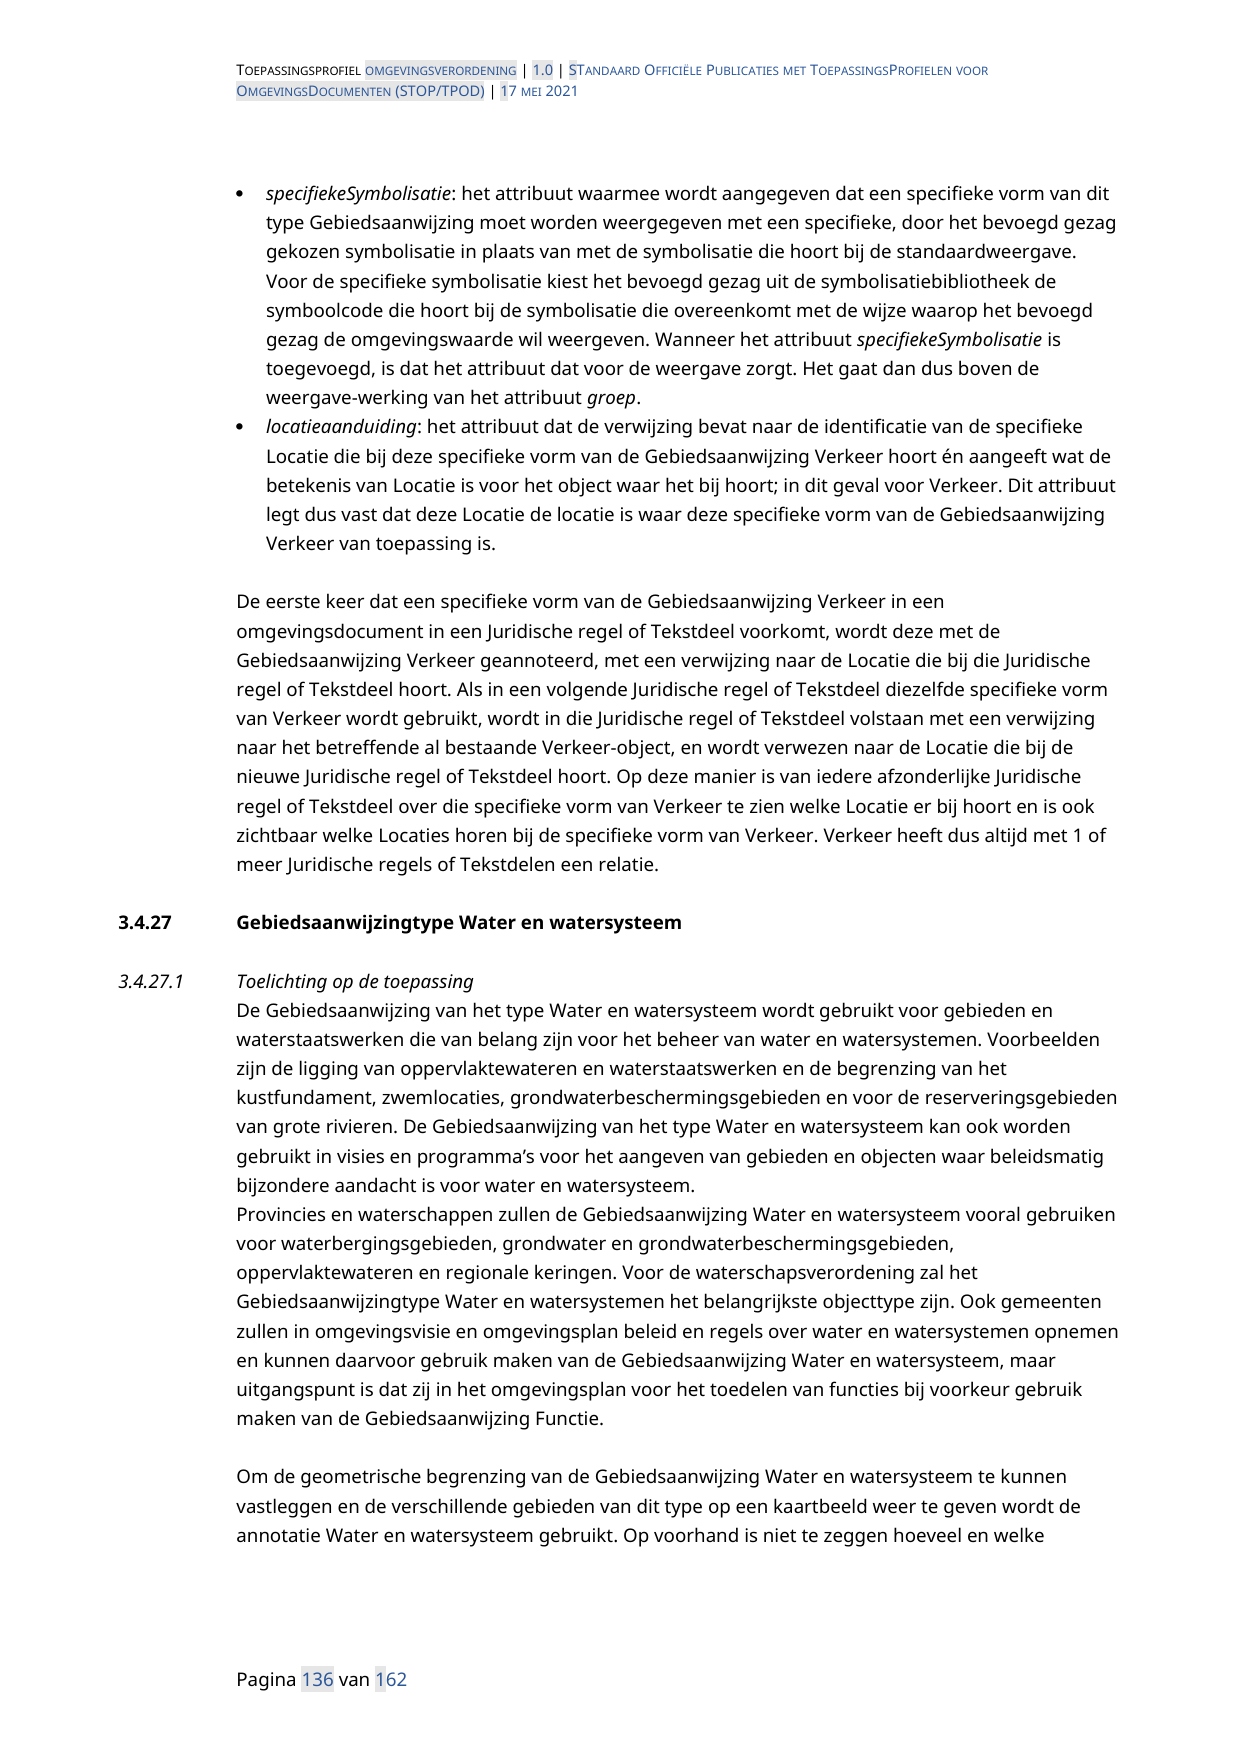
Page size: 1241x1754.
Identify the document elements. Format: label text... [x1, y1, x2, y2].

subtitle Gebiedsaanwijzingtype Water en watersysteem [118, 906, 1122, 936]
text De eerste keer dat een specifieke vorm van de Gebiedsaanwijzing Verkeer in een omgevingsdocument in een Juridische regel of Tekstdeel voorkomt, wordt deze met de Gebiedsaanwijzing Verkeer geannoteerd, met een verwijzing naar de Locatie die bij die Juridische regel of Tekstdeel hoort. Als in een volgende Juridische regel of Tekstdeel diezelfde specifieke vorm van Verkeer wordt gebruikt, wordt in die Juridische regel of Tekstdeel volstaan met een verwijzing naar het betreffende al bestaande Verkeer-object, en wordt verwezen naar de Locatie die bij de nieuwe Juridische regel of Tekstdeel hoort. Op deze manier is van iedere afzonderlijke Juridische regel of Tekstdeel over die specifieke vorm van Verkeer te zien welke Locatie er bij hoort en is ook zichtbaar welke Locaties horen bij de specifieke vorm van Verkeer. Verkeer heeft dus altijd met 1 of meer Juridische regels of Tekstdelen een relatie. [236, 586, 1122, 877]
text specifiekeSymbolisatie: het attribuut waarmee wordt aangegeven dat een specifieke vorm van dit type Gebiedsaanwijzing moet worden weergegeven met een specifieke, door het bevoegd gezag gekozen symbolisatie in plaats van met de symbolisatie die hoort bij de standaardweergave. Voor de specifieke symbolisatie kiest het bevoegd gezag uit de symbolisatiebibliotheek de symboolcode die hoort bij de symbolisatie die overeenkomt met de wijze waarop het bevoegd gezag de omgevingswaarde wil weergeven. Wanneer het attribuut specifiekeSymbolisatie is toegevoegd, is dat het attribuut dat voor de weergave zorgt. Het gaat dan dus boven de weergave-werking van het attribuut groep. [236, 177, 1122, 411]
subtitle Toelichting op de toepassing [118, 965, 1122, 994]
text Provincies en waterschappen zullen de Gebiedsaanwijzing Water en watersysteem vooral gebruiken voor waterbergingsgebieden, grondwater en grondwaterbeschermingsgebieden, oppervlaktewateren en regionale keringen. Voor de waterschapsverordening zal het Gebiedsaanwijzingtype Water en watersystemen het belangrijkste objecttype zijn. Ook gemeenten zullen in omgevingsvisie en omgevingsplan beleid en regels over water en watersystemen opnemen en kunnen daarvoor gebruik maken van de Gebiedsaanwijzing Water en watersysteem, maar uitgangspunt is dat zij in het omgevingsplan voor het toedelen van functies bij voorkeur gebruik maken van de Gebiedsaanwijzing Functie. [236, 1198, 1122, 1431]
text locatieaanduiding: het attribuut dat de verwijzing bevat naar de identificatie van de specifieke Locatie die bij deze specifieke vorm van de Gebiedsaanwijzing Verkeer hoort én aangeeft wat de betekenis van Locatie is voor het object waar het bij hoort; in dit geval voor Verkeer. Dit attribuut legt dus vast dat deze Locatie de locatie is waar deze specifieke vorm van de Gebiedsaanwijzing Verkeer van toepassing is. [236, 411, 1122, 556]
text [236, 1461, 1122, 1548]
text De Gebiedsaanwijzing van het type Water en watersysteem wordt gebruikt voor gebieden en waterstaatswerken die van belang zijn voor het beheer van water en watersystemen. Voorbeelden zijn de ligging van oppervlaktewateren en waterstaatswerken en de begrenzing van het kustfundament, zwemlocaties, grondwaterbeschermingsgebieden en voor de reserveringsgebieden van grote rivieren. De Gebiedsaanwijzing van het type Water en watersysteem kan ook worden gebruikt in visies en programma’s voor het aangeven van gebieden en objecten waar beleidsmatig bijzondere aandacht is voor water en watersysteem. [236, 994, 1122, 1198]
